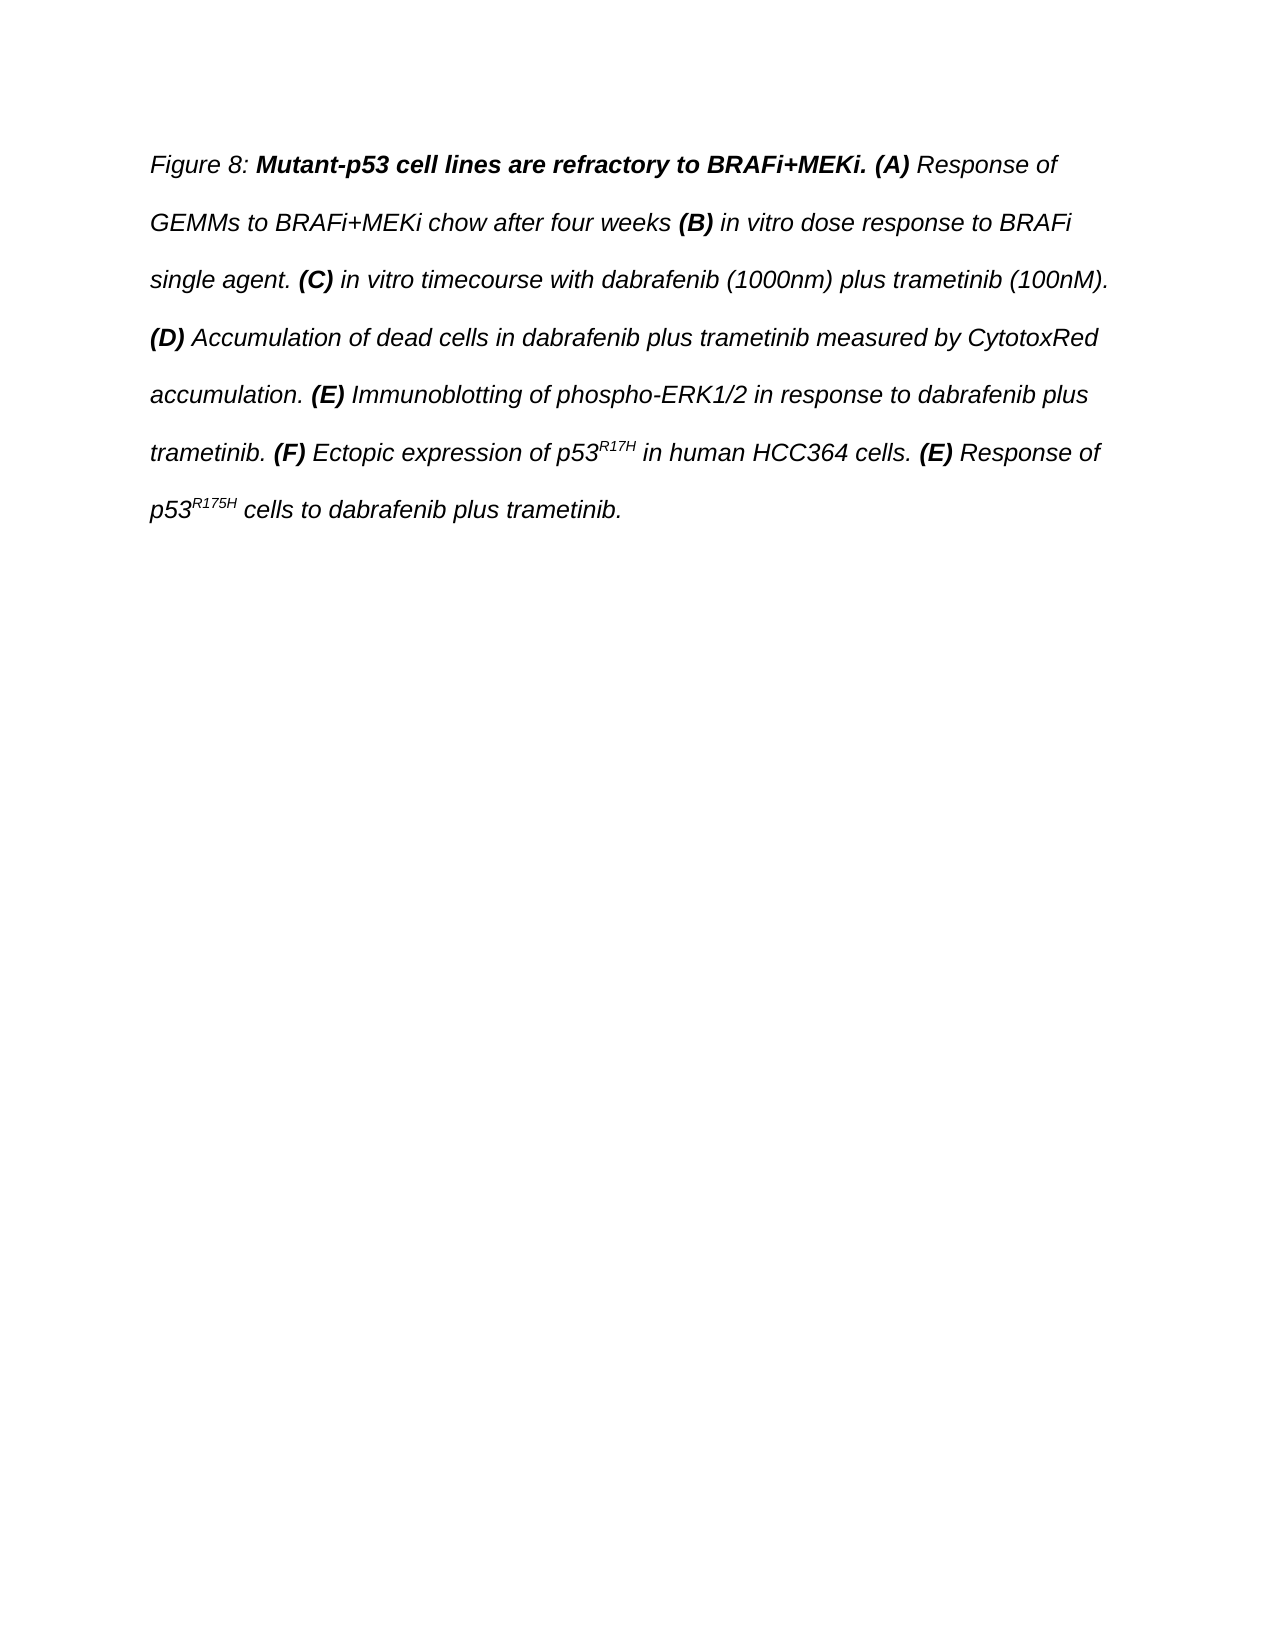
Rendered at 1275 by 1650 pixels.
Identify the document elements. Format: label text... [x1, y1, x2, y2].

text Figure 8: Mutant-p53 cell lines are refractory to BRAFi+MEKi. (A) Response of GEMMs to BRAFi+MEKi chow after four weeks (B) in vitro dose response to BRAFi single agent. (C) in vitro timecourse with dabrafenib (1000nm) plus trametinib (100nM). (D) Accumulation of dead cells in dabrafenib plus trametinib measured by CytotoxRed accumulation. (E) Immunoblotting of phospho-ERK1/2 in response to dabrafenib plus trametinib. (F) Ectopic expression of p53R17H in human HCC364 cells. (E) Response of p53R175H cells to dabrafenib plus trametinib. [150, 150, 1125, 524]
